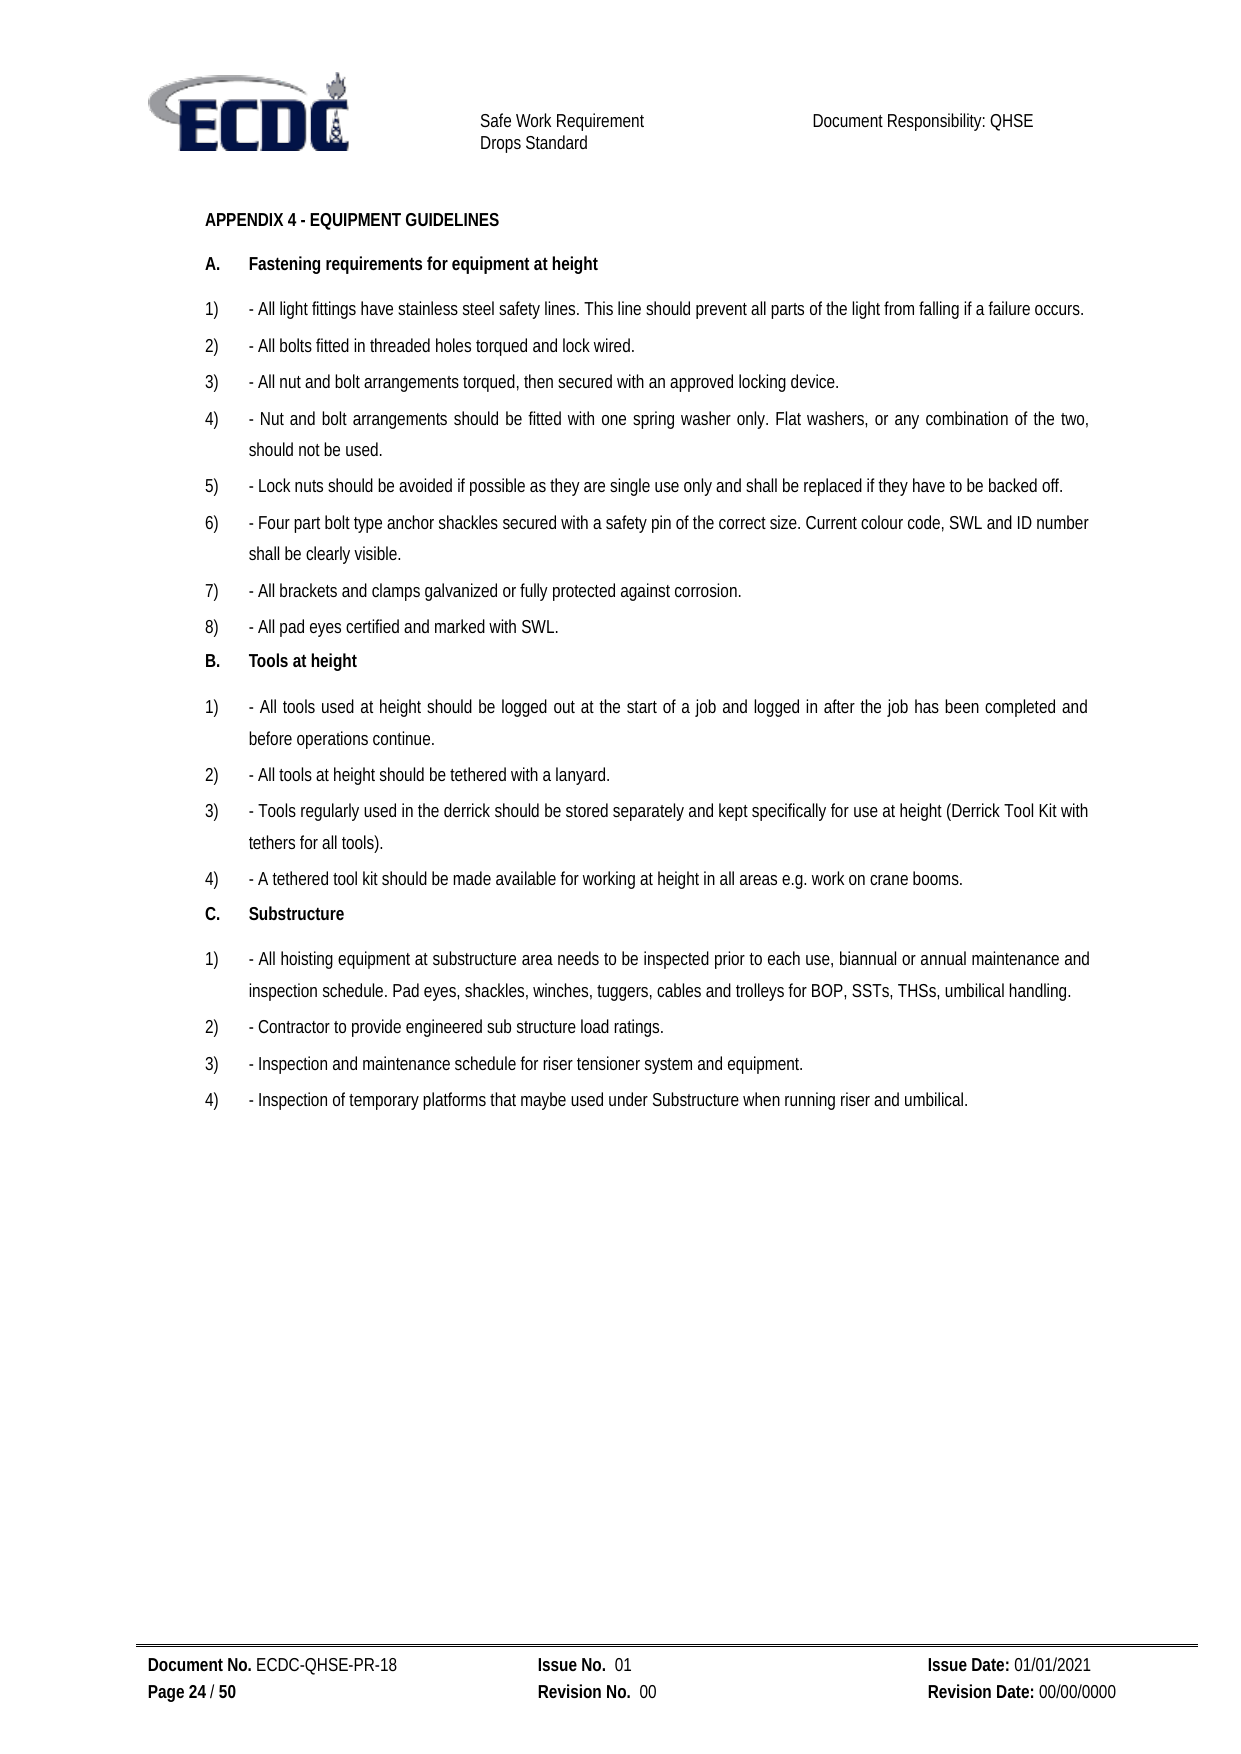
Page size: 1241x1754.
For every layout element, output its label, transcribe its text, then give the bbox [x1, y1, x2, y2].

picture [147, 72, 352, 151]
table_header APPENDIX 4 - EQUIPMENT GUIDELINES Fastening requirements for equipment at height - All light fittings have stainless steel safety lines. This line should prevent all parts of the light from falling if a failure occurs. - All bolts fitted in threaded holes torqued and lock wired. - All nut and bolt arrangements torqued, then secured with an approved locking device. - Nut and bolt arrangements should be fitted with one spring washer only. Flat washers, or any combination of the two, should not be used. - Lock nuts should be avoided if possible as they are single use only and shall be replaced if they have to be backed off. - Four part bolt type anchor shackles secured with a safety pin of the correct size. Current colour code, SWL and ID number shall be clearly visible. - All brackets and clamps galvanized or fully protected against corrosion. - All pad eyes certified and marked with SWL. Tools at height - All tools used at height should be logged out at the start of a job and logged in after the job has been completed and before operations continue. - All tools at height should be tethered with a lanyard. - Tools regularly used in the derrick should be stored separately and kept specifically for use at height (Derrick Tool Kit with tethers for all tools). - A tethered tool kit should be made available for working at height in all areas e.g. work on crane booms. Substructure - All hoisting equipment at substructure area needs to be inspected prior to each use, biannual or annual maintenance and inspection schedule. Pad eyes, shackles, winches, tuggers, cables and trolleys for BOP, SSTs, THSs, umbilical handling. - Contractor to provide engineered sub structure load ratings. - Inspection and maintenance schedule for riser tensioner system and equipment. - Inspection of temporary platforms that maybe used under Substructure when running riser and umbilical. [148, 201, 1113, 1142]
